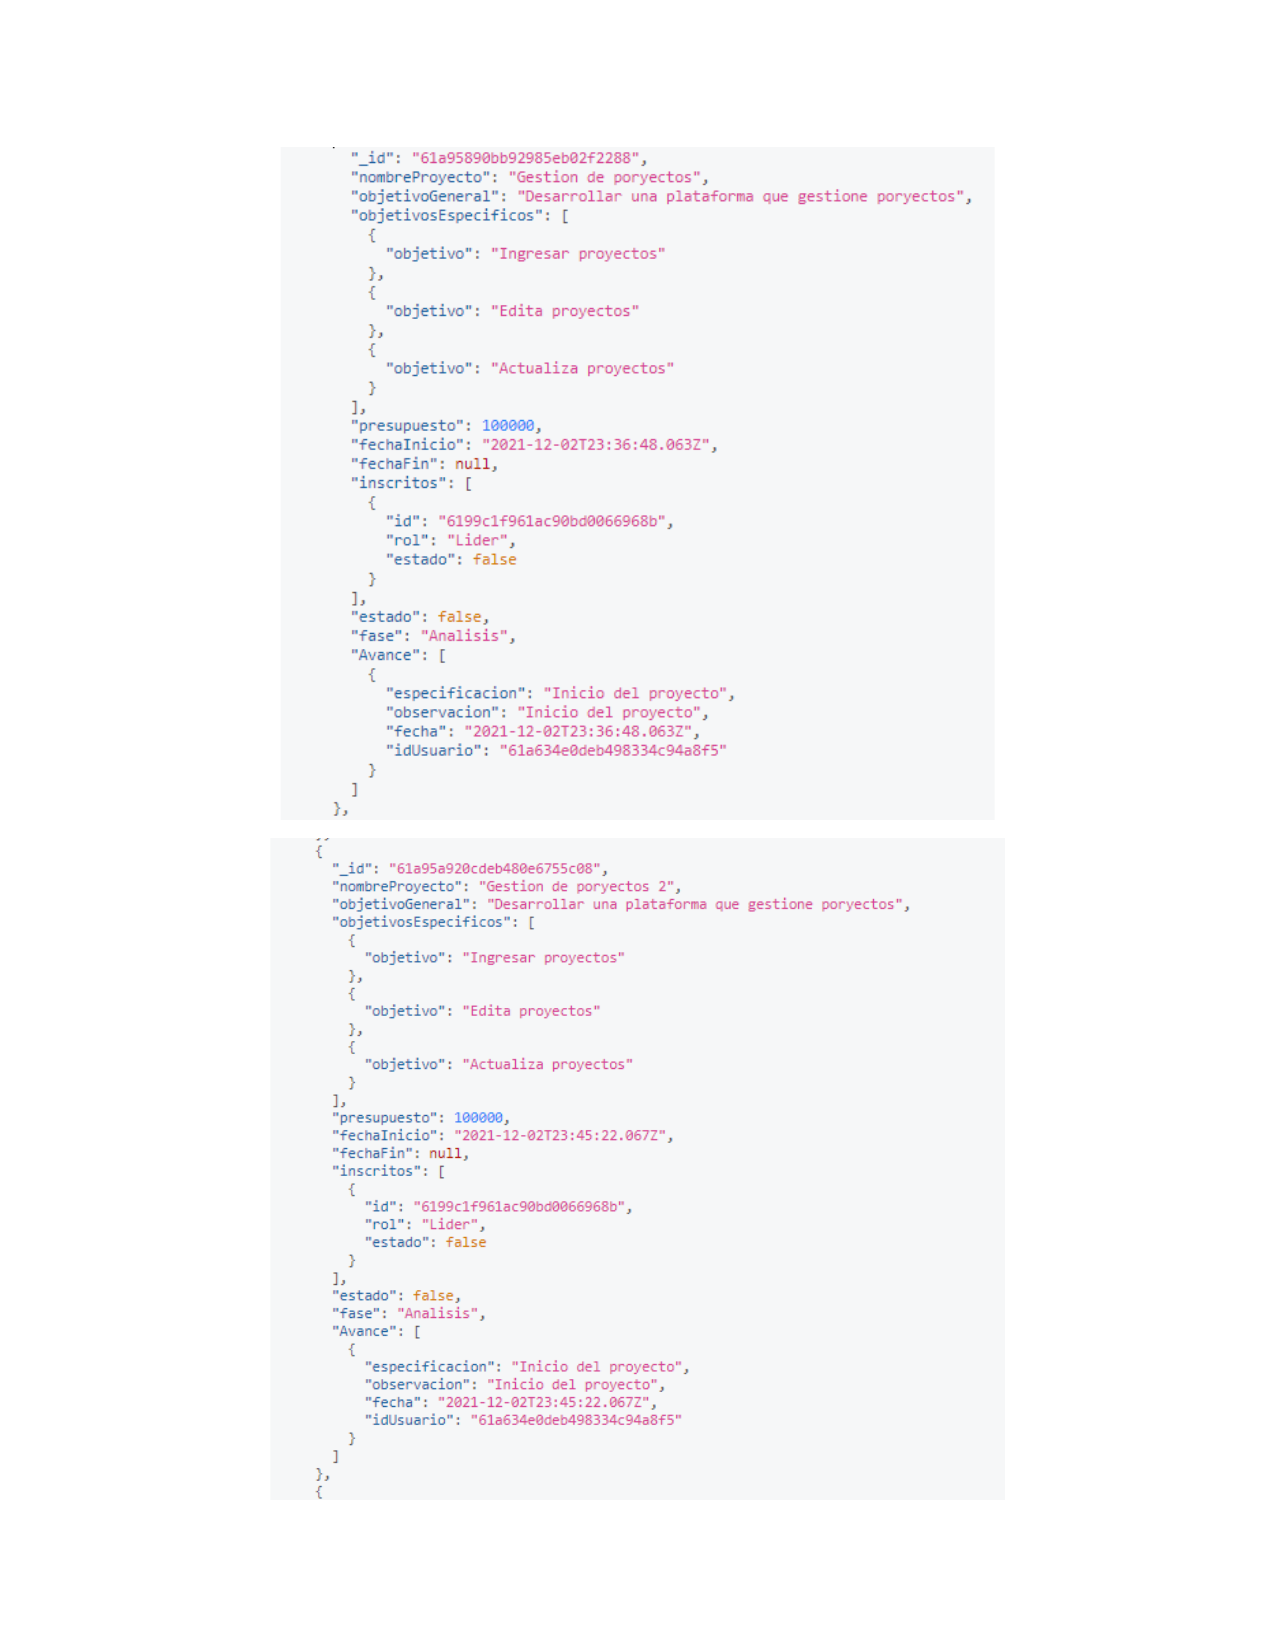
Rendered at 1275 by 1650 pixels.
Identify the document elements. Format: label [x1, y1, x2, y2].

picture [280, 147, 995, 820]
picture [270, 838, 1005, 1500]
